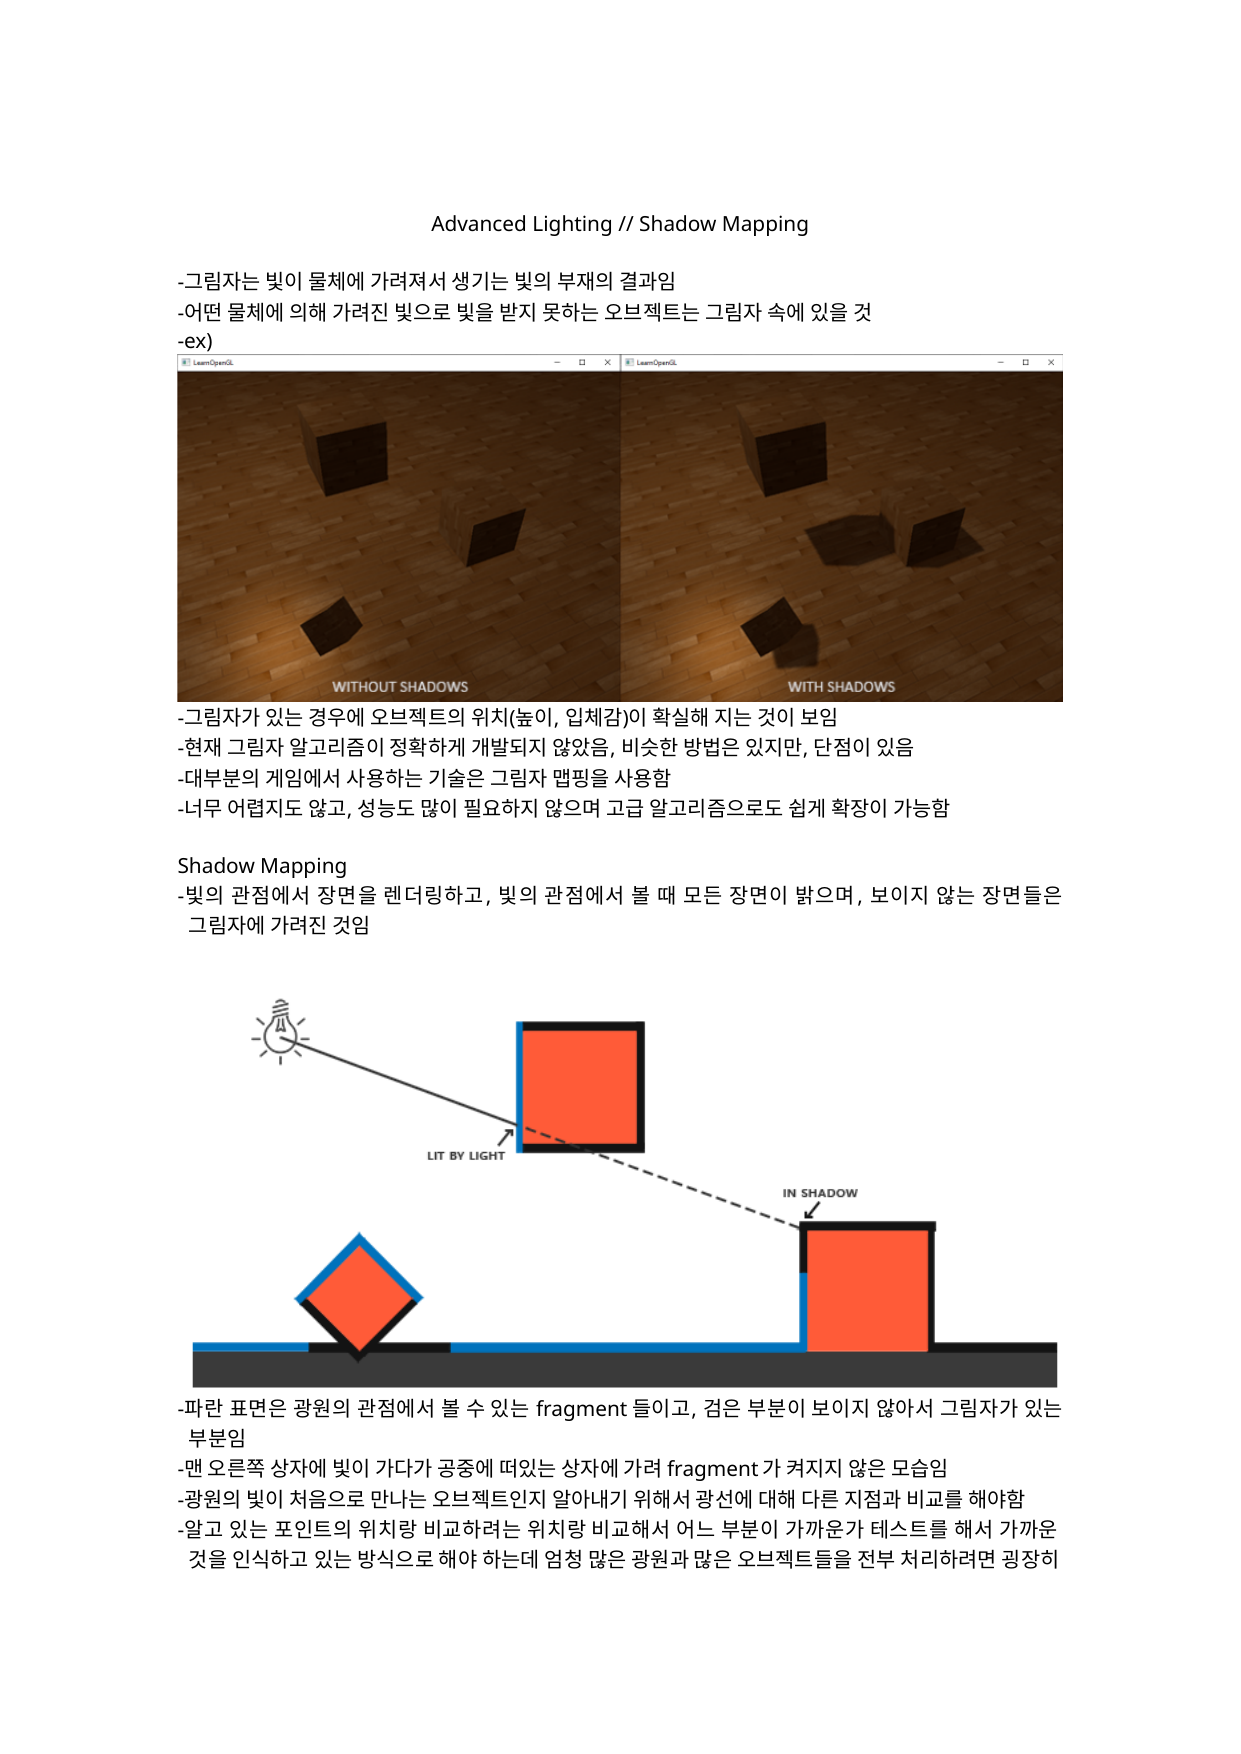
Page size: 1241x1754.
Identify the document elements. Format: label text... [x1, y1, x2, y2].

text -대부분의 게임에서 사용하는 기술은 그림자 맵핑을 사용함 [177, 762, 1063, 792]
text -파란 표면은 광원의 관점에서 볼 수 있는 fragment들이고, 검은 부분이 보이지 않아서 그림자가 있는 부분임 [177, 1393, 1063, 1453]
text -광원의 빛이 처음으로 만나는 오브젝트인지 알아내기 위해서 광선에 대해 다른 지점과 비교를 해야함 [177, 1483, 1063, 1513]
text -맨 오른쪽 상자에 빛이 가다가 공중에 떠있는 상자에 가려 fragment가 켜지지 않은 모습임 [177, 1453, 1063, 1483]
text -너무 어렵지도 않고, 성능도 많이 필요하지 않으며 고급 알고리즘으로도 쉽게 확장이 가능함 [177, 792, 1063, 822]
picture [177, 939, 1063, 1393]
text -그림자가 있는 경우에 오브젝트의 위치(높이, 입체감)이 확실해 지는 것이 보임 [177, 702, 1063, 731]
text -어떤 물체에 의해 가려진 빛으로 빛을 받지 못하는 오브젝트는 그림자 속에 있을 것 [177, 296, 1063, 326]
text -빛의 관점에서 장면을 렌더링하고, 빛의 관점에서 볼 때 모든 장면이 밝으며, 보이지 않는 장면들은 그림자에 가려진 것임 [177, 879, 1063, 939]
picture [177, 354, 1063, 702]
text Shadow Mapping [177, 851, 1063, 879]
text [169, 1513, 1071, 1576]
text -ex) [177, 326, 1063, 354]
text -그림자는 빛이 물체에 가려져서 생기는 빛의 부재의 결과임 [177, 266, 1063, 296]
text -현재 그림자 알고리즘이 정확하게 개발되지 않았음, 비슷한 방법은 있지만, 단점이 있음 [177, 731, 1063, 762]
text Advanced Lighting // Shadow Mapping [169, 207, 1071, 237]
